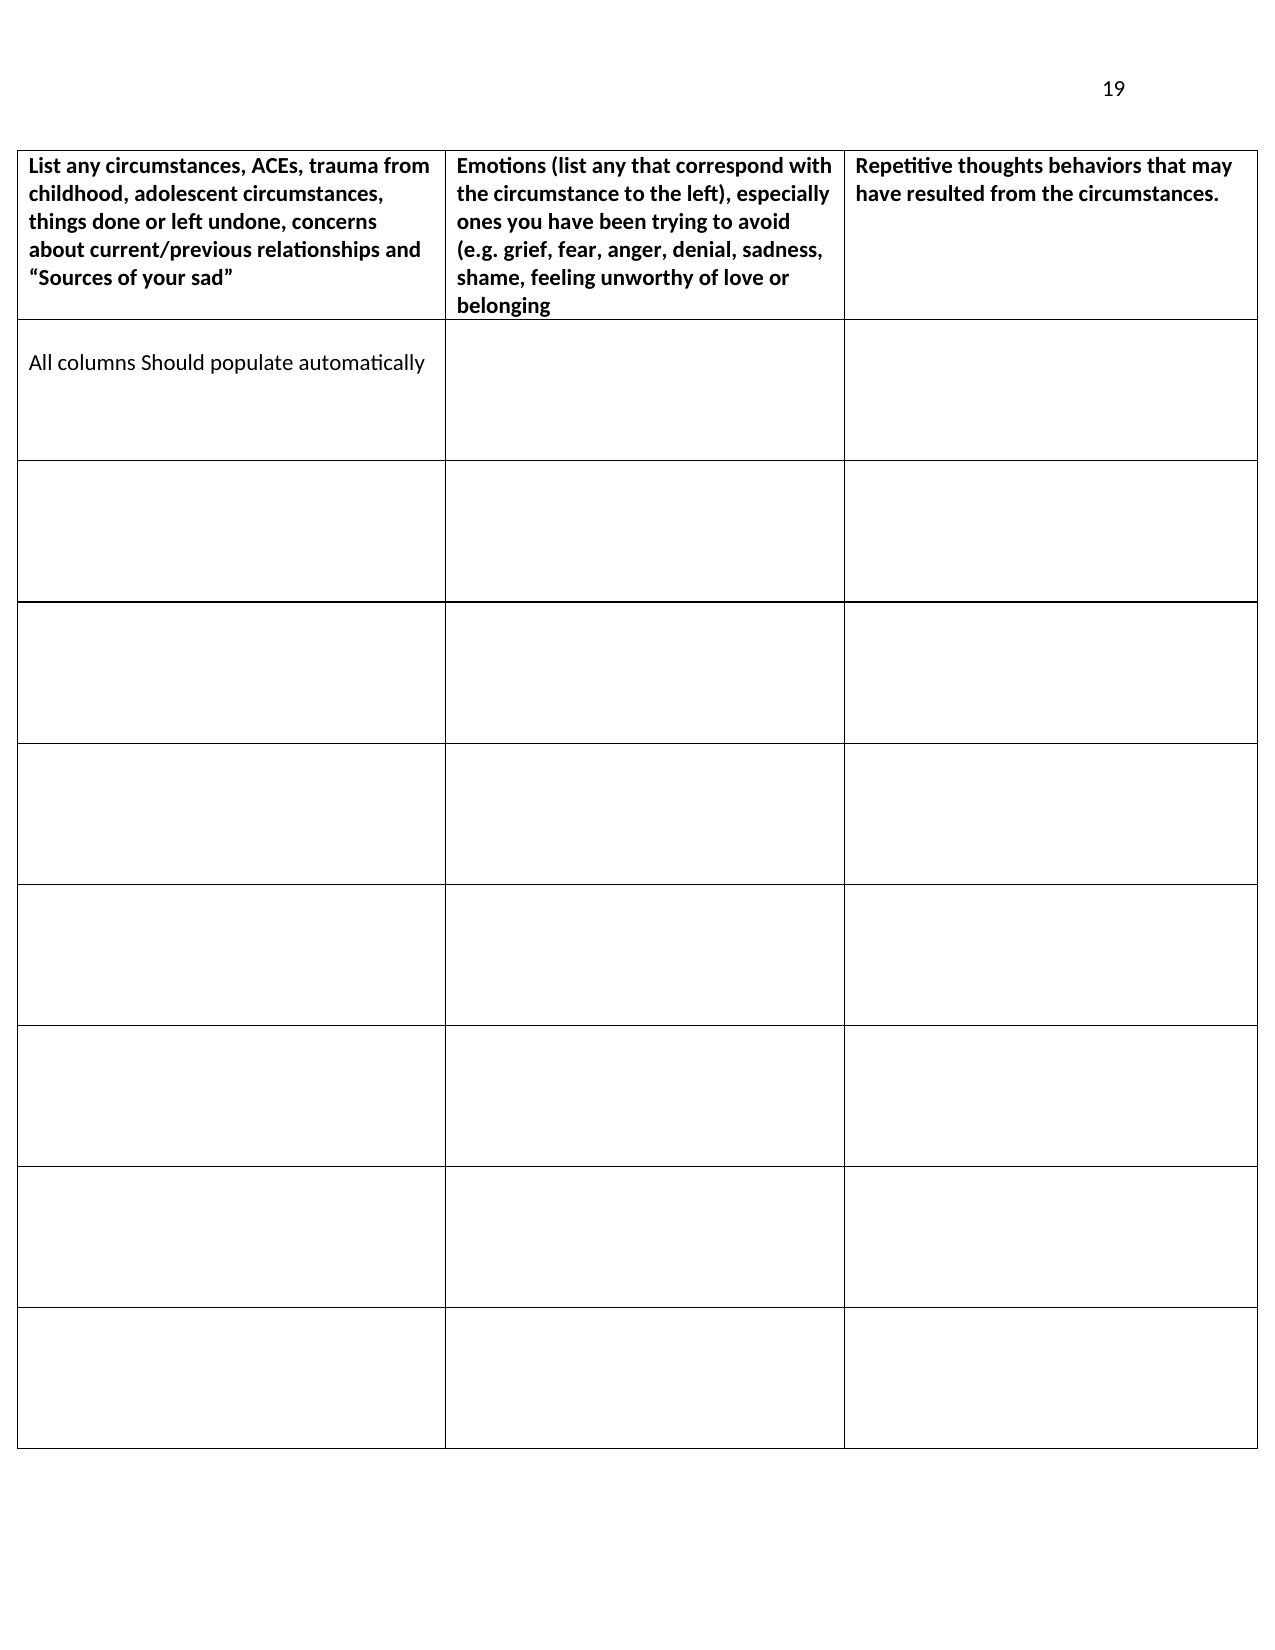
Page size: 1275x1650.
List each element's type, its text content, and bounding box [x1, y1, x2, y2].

table_cell [446, 1026, 844, 1166]
table_cell [18, 885, 445, 1025]
table_cell [18, 1026, 445, 1166]
table_cell [446, 744, 844, 884]
table_cell [845, 1167, 1257, 1307]
table_cell [446, 885, 844, 1025]
table_cell [446, 461, 844, 601]
table_cell Emotions (list any that correspond with the circumstance to the left), especially ones you have been trying to avoid (e.g. grief, fear, anger, denial, sadness, shame, feeling unworthy of love or belonging [446, 151, 844, 319]
table_cell All columns Should populate automatically [18, 320, 445, 460]
table_cell [845, 1308, 1257, 1448]
table_cell [845, 1026, 1257, 1166]
table_cell [845, 461, 1257, 601]
table_cell [18, 461, 445, 601]
table_cell [845, 320, 1257, 460]
table_cell [446, 320, 844, 460]
table_cell Repetitive thoughts behaviors that may have resulted from the circumstances. [845, 151, 1257, 319]
table_cell [446, 1308, 844, 1448]
table_cell List any circumstances, ACEs, trauma from childhood, adolescent circumstances, things done or left undone, concerns about current/previous relationships and “Sources of your sad” [18, 151, 445, 319]
table_cell [18, 603, 445, 743]
table_cell [18, 1167, 445, 1307]
table_cell [446, 1167, 844, 1307]
table_cell [18, 744, 445, 884]
table_cell [845, 744, 1257, 884]
table_cell [446, 603, 844, 743]
table_cell [18, 1308, 445, 1448]
table_cell [845, 603, 1257, 743]
table_cell [845, 885, 1257, 1025]
